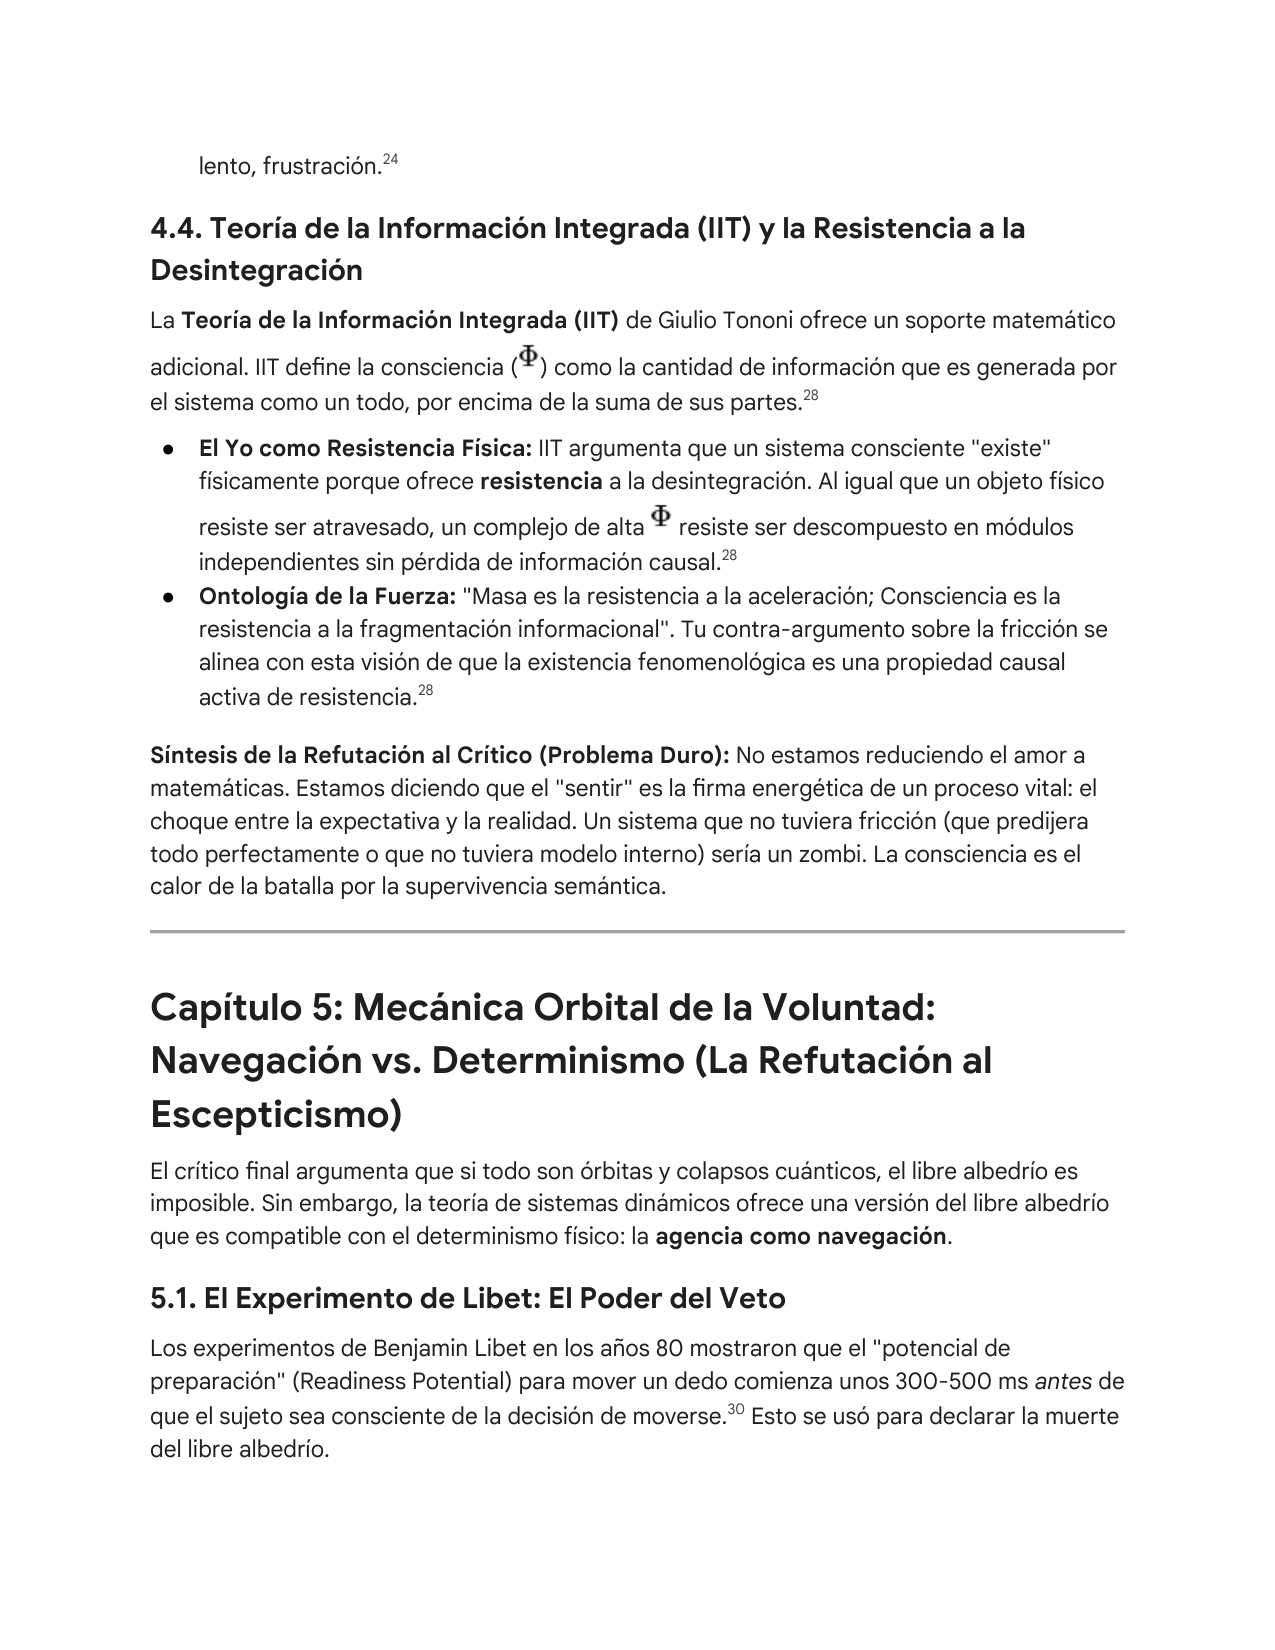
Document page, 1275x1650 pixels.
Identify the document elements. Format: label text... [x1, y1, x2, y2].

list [161, 150, 1125, 181]
list El Yo como Resistencia Física: IIT argumenta que un sistema consciente "existe" físicamente porque ofrece resistencia a la desintegración. Al igual que un objeto físico resiste ser atravesado, un complejo de alta resiste ser descompuesto en módulos independientes sin pérdida de información causal.28 [161, 434, 1125, 578]
text Los experimentos de Benjamin Libet en los años 80 mostraron que el "potencial de preparación" (Readiness Potential) para mover un dedo comienza unos 300-500 ms antes de que el sujeto sea consciente de la decisión de moverse.30 Esto se usó para declarar la muerte del libre albedrío. [150, 1334, 1125, 1464]
text Síntesis de la Refutación al Crítico (Problema Duro): No estamos reduciendo el amor a matemáticas. Estamos diciendo que el "sentir" es la firma energética de un proceso vital: el choque entre la expectativa y la realidad. Un sistema que no tuviera fricción (que predijera todo perfectamente o que no tuviera modelo interno) sería un zombi. La consciencia es el calor de la batalla por la supervivencia semántica. [150, 742, 1125, 901]
subtitle 4.4. Teoría de la Información Integrada (IIT) y la Resistencia a la Desintegración [150, 211, 1125, 289]
subtitle 5.1. El Experimento de Libet: El Poder del Veto [150, 1280, 1125, 1317]
text La Teoría de la Información Integrada (IIT) de Giulio Tononi ofrece un soporte matemático adicional. IIT define la consciencia () como la cantidad de información que es generada por el sistema como un todo, por encima de la suma de sus partes.28 [150, 307, 1125, 417]
subtitle Capítulo 5: Mecánica Orbital de la Voluntad: Navegación vs. Determinismo (La Refutación al Escepticismo) [150, 934, 1125, 1138]
list Ontología de la Fuerza: "Masa es la resistencia a la aceleración; Consciencia es la resistencia a la fragmentación informacional". Tu contra-argumento sobre la fricción se alinea con esta visión de que la existencia fenomenológica es una propiedad causal activa de resistencia.28 [161, 582, 1125, 712]
picture [518, 339, 540, 376]
picture [651, 499, 673, 536]
text El crítico final argumenta que si todo son órbitas y colapsos cuánticos, el libre albedrío es imposible. Sin embargo, la teoría de sistemas dinámicos ofrece una versión del libre albedrío que es compatible con el determinismo físico: la agencia como navegación. [150, 1157, 1125, 1251]
